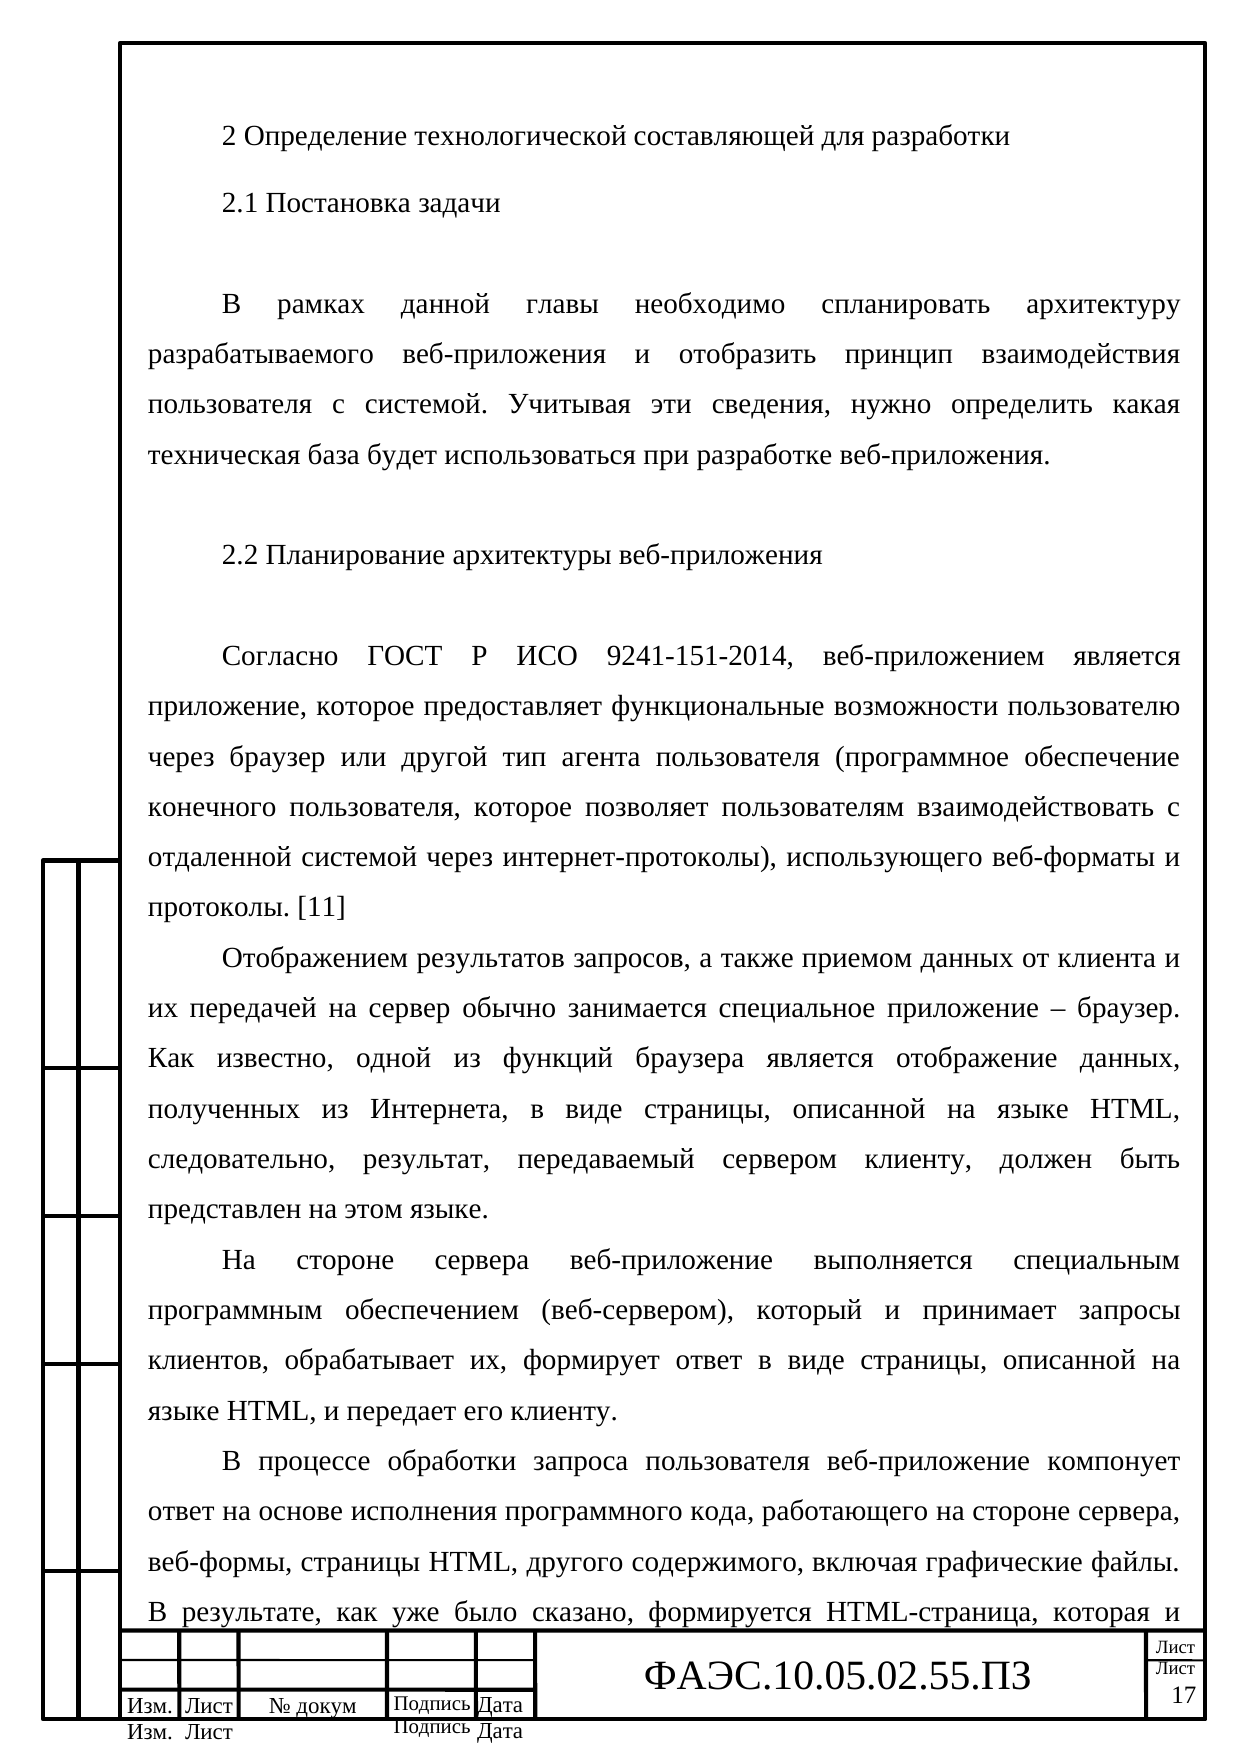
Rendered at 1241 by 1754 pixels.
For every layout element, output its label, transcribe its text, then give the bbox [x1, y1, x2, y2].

text В рамках данной главы необходимо спланировать архитектуру разрабатываемого веб-приложения и отобразить принцип взаимодействия пользователя с системой. Учитывая эти сведения, нужно определить какая техническая база будет использоваться при разработке веб-приложения. [148, 286, 1181, 470]
text Отображением результатов запросов, а также приемом данных от клиента и их передачей на сервер обычно занимается специальное приложение – браузер. Как известно, одной из функций браузера является отображение данных, полученных из Интернета, в виде страницы, описанной на языке HTML, следовательно, результат, передаваемый сервером клиенту, должен быть представлен на этом языке. [148, 940, 1181, 1225]
text 2.1 Постановка задачи [148, 185, 1181, 219]
subtitle 2 Определение технологической составляющей для разработки [148, 118, 1181, 152]
text На стороне сервера веб-приложение выполняется специальным программным обеспечением (веб-сервером), который и принимает запросы клиентов, обрабатывает их, формирует ответ в виде страницы, описанной на языке HTML, и передает его клиенту. [148, 1242, 1181, 1426]
text Согласно ГОСТ Р ИСО 9241-151-2014, веб-приложением является приложение, которое предоставляет функциональные возможности пользователю через браузер или другой тип агента пользователя (программное обеспечение конечного пользователя, которое позволяет пользователям взаимодействовать с отдаленной системой через интернет-протоколы), использующего веб-форматы и протоколы. [11] [148, 638, 1181, 923]
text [148, 1443, 1181, 1627]
text 2.2 Планирование архитектуры веб-приложения [148, 537, 1181, 571]
